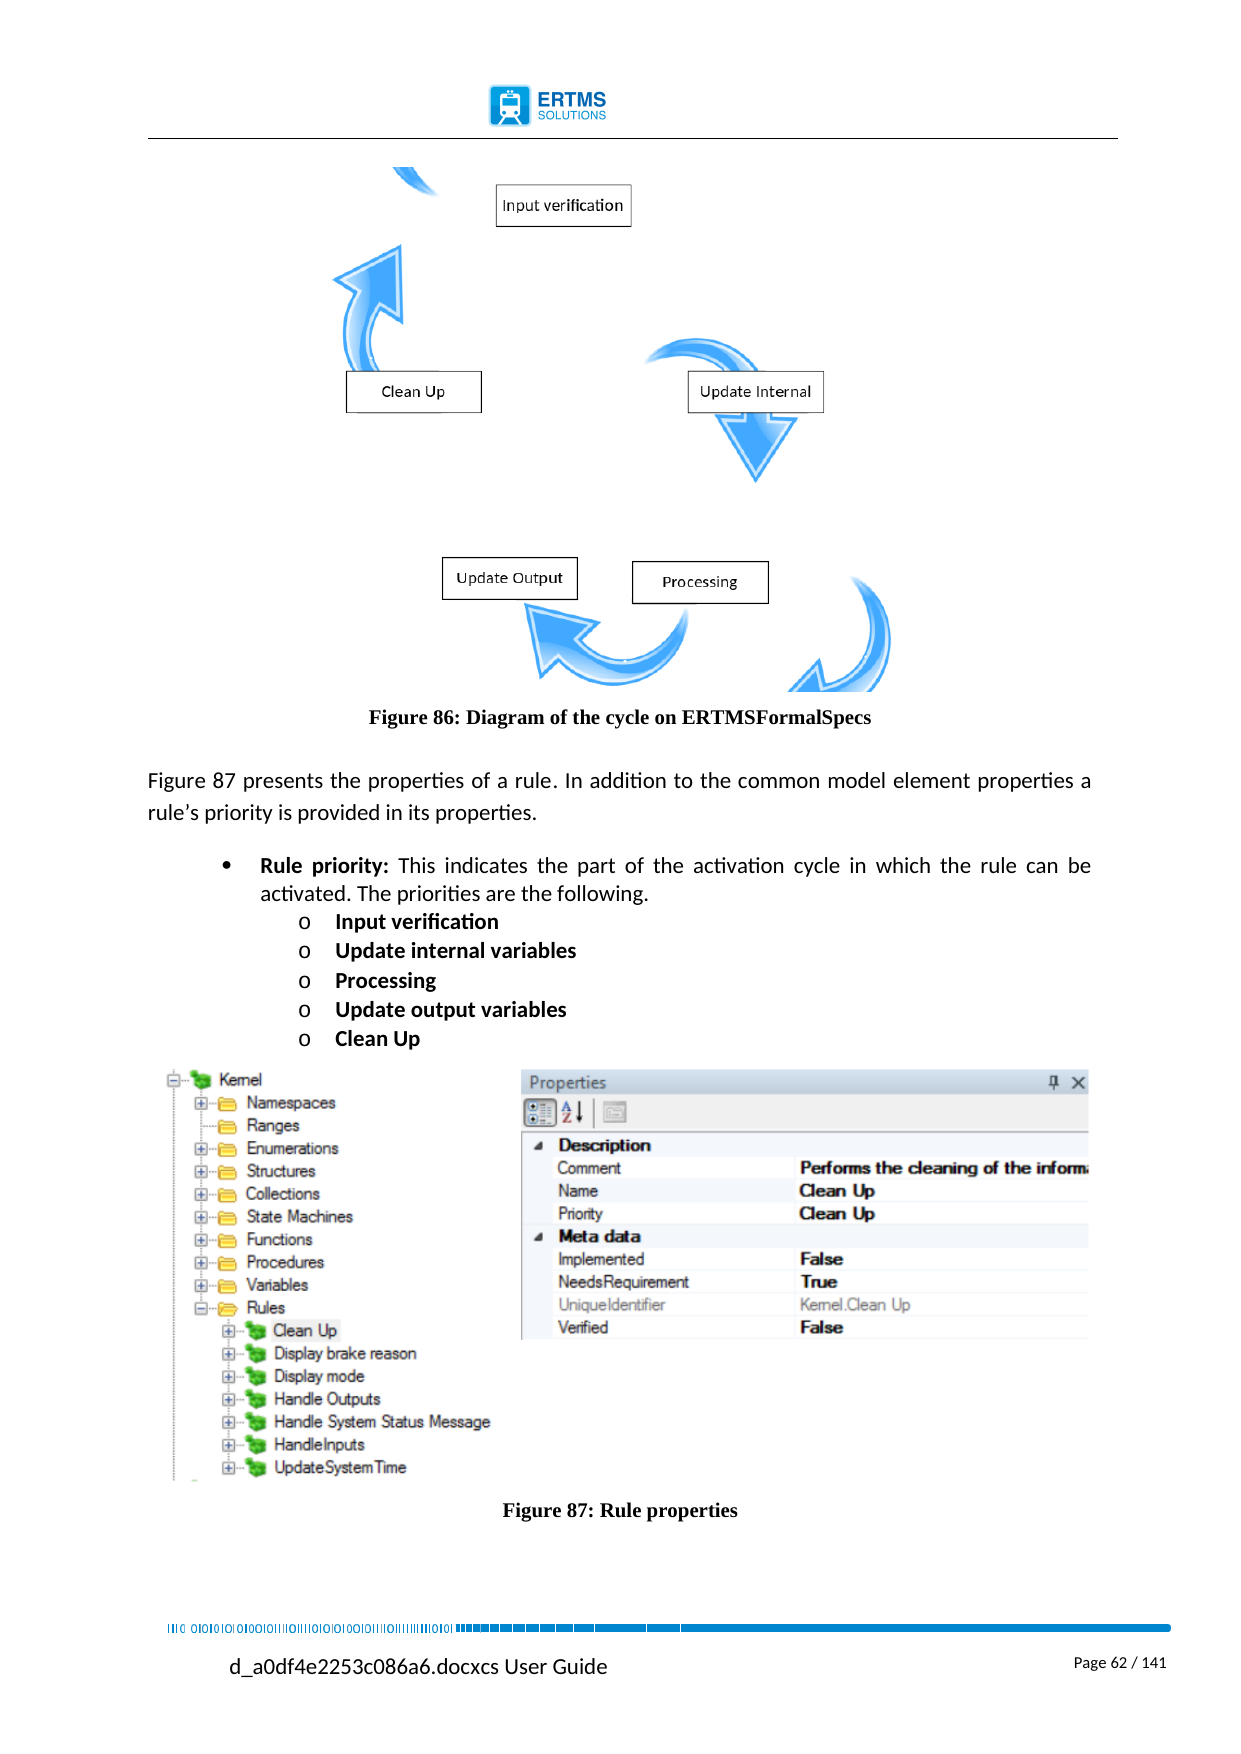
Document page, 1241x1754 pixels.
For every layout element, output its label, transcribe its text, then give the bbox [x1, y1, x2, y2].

list Processing [298, 966, 1093, 995]
list Input verification [298, 907, 1093, 937]
list Update internal variables [298, 937, 1093, 966]
list Update output variables [298, 995, 1093, 1024]
text Figure 86: Diagram of the cycle on ERTMSFormalSpecs [148, 704, 1093, 729]
picture [477, 73, 617, 138]
picture [167, 1624, 1171, 1633]
list Rule priority: This indicates the part of the activation cycle in which the rule can be activated. The priorities are the following. [223, 851, 1093, 907]
text Figure 87 presents the properties of a rule. In addition to the common model element properties a rule’s priority is provided in its properties. [148, 766, 1093, 826]
text Figure 87: Rule properties [148, 1498, 1093, 1522]
list Clean Up [298, 1024, 1093, 1053]
